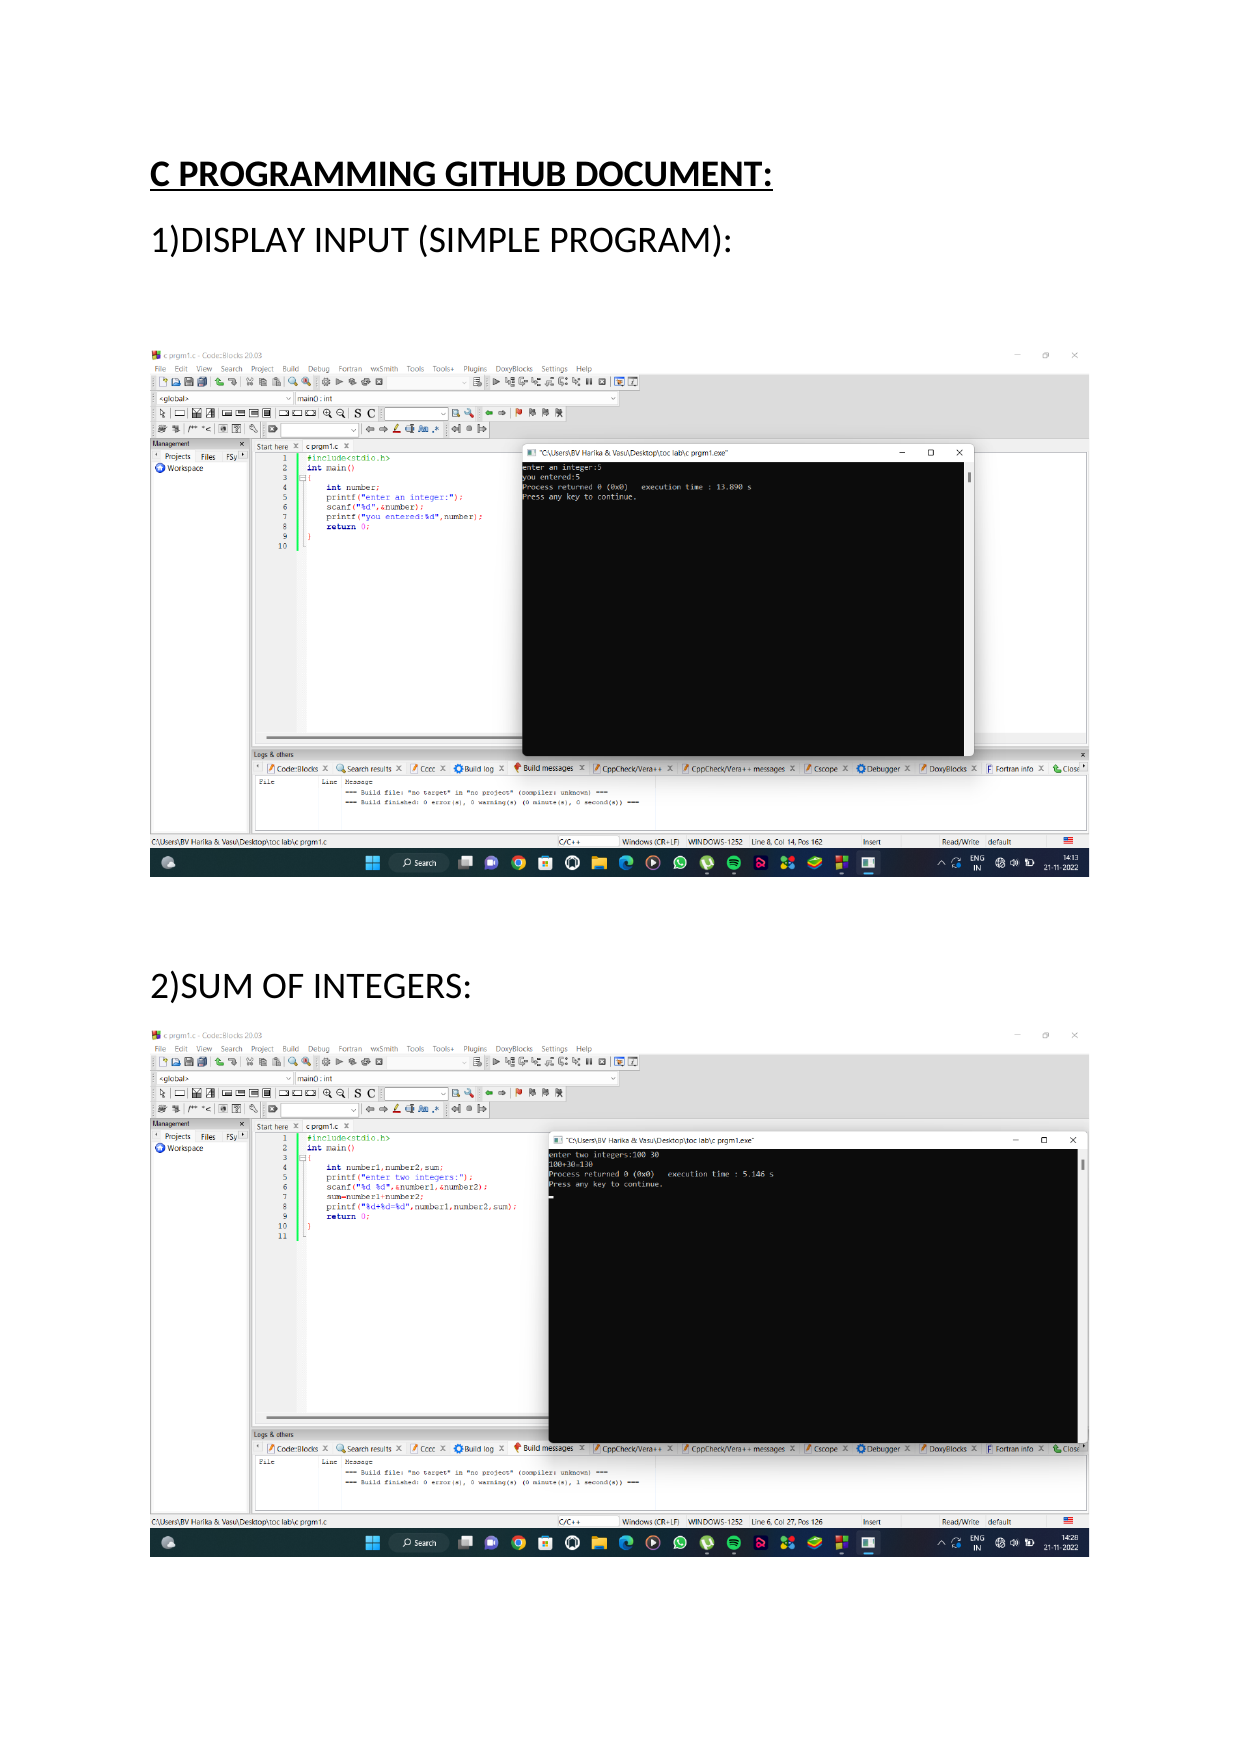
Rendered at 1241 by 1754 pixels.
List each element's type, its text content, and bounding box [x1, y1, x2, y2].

picture [150, 1028, 1090, 1557]
text 1)DISPLAY INPUT (SIMPLE PROGRAM): [150, 216, 1090, 262]
text 2)SUM OF INTEGERS: [150, 962, 1090, 1008]
text C PROGRAMMING GITHUB DOCUMENT: [150, 150, 1090, 196]
picture [150, 348, 1090, 877]
